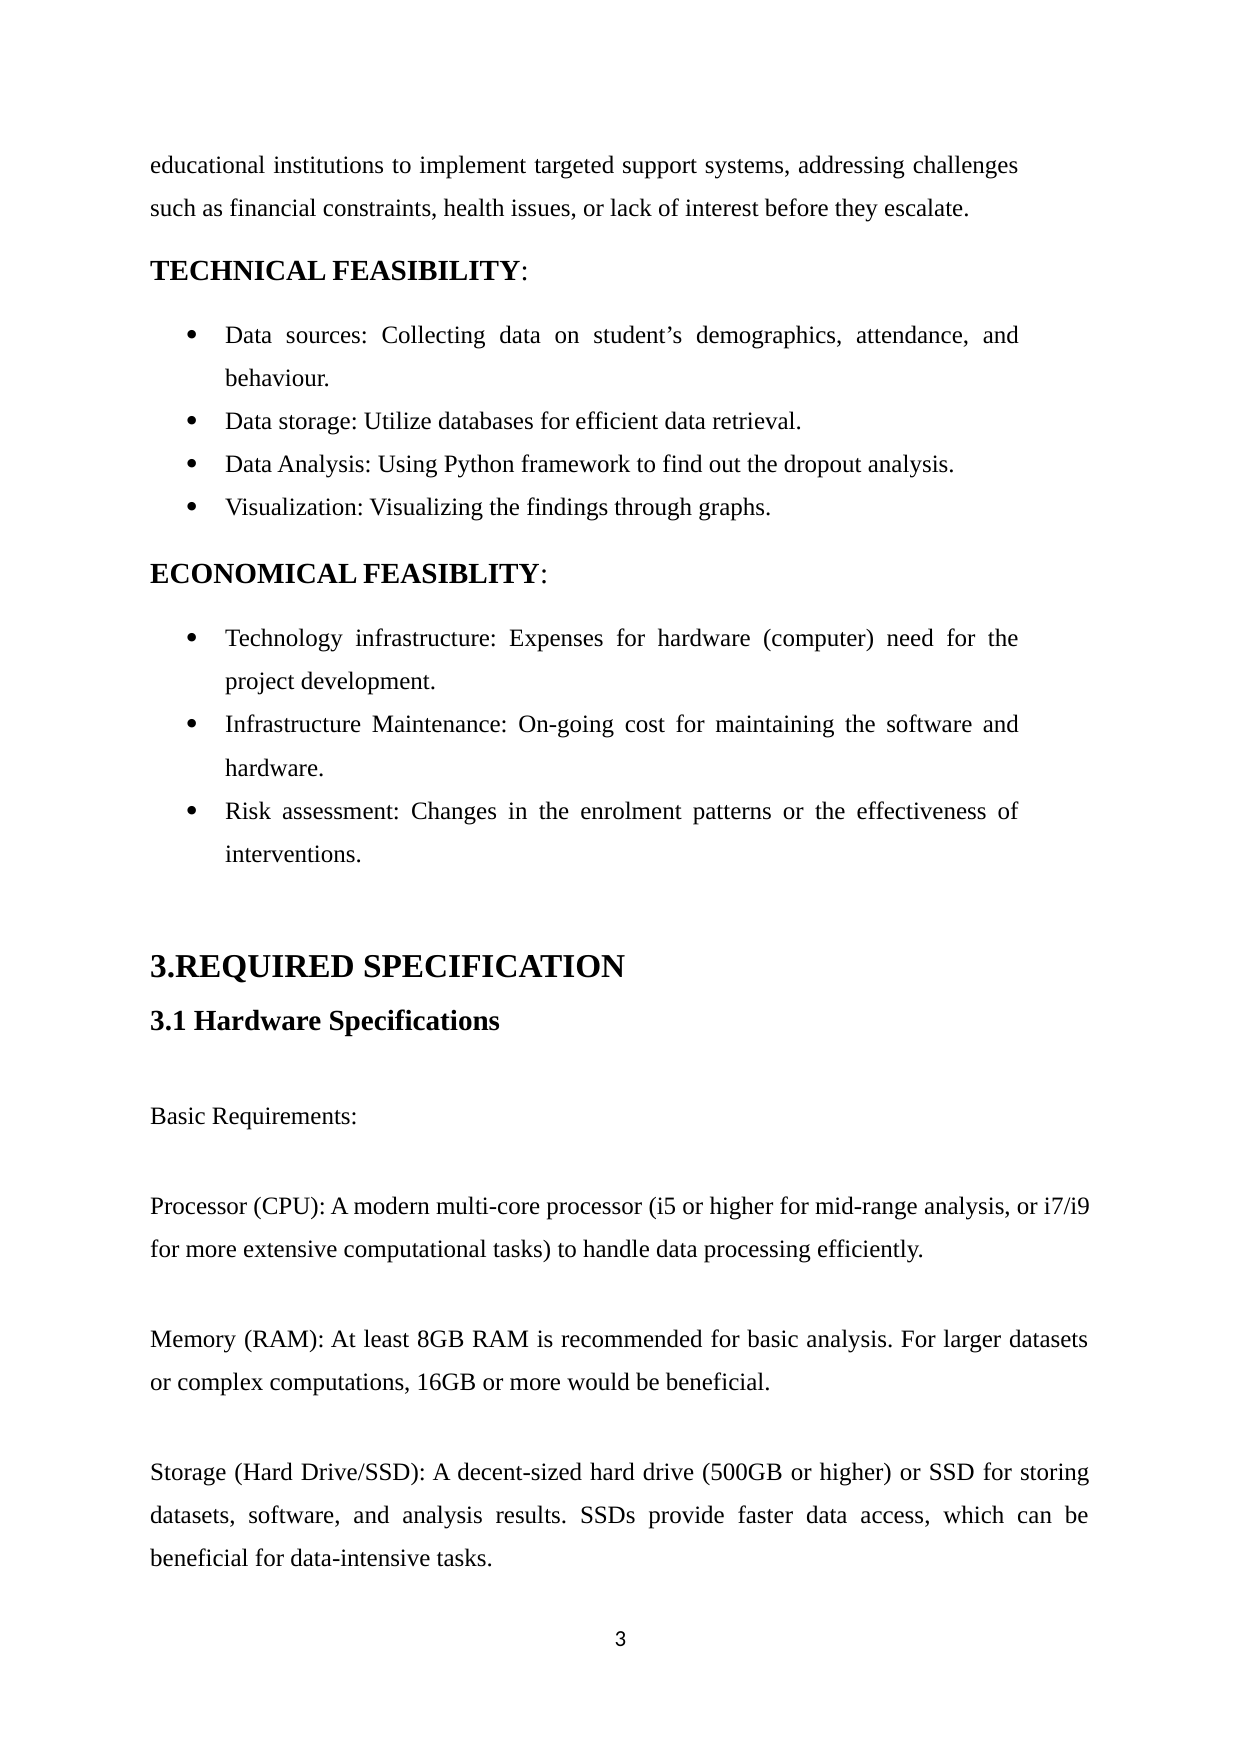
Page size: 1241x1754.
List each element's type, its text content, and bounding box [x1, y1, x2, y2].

text Processor (CPU): A modern multi-core processor (i5 or higher for mid-range analysis, or i7/i9 for more extensive computational tasks) to handle data processing efficiently. [150, 1191, 1090, 1263]
text TECHNICAL FEASIBILITY: [150, 253, 1019, 286]
text Memory (RAM): At least 8GB RAM is recommended for basic analysis. For larger datasets or complex computations, 16GB or more would be beneficial. [150, 1324, 1090, 1396]
text Basic Requirements: [150, 1101, 1090, 1129]
list Infrastructure Maintenance: On-going cost for maintaining the software and hardware. [187, 709, 1019, 781]
list Visualization: Visualizing the findings through graphs. [187, 492, 1019, 521]
list Data sources: Collecting data on student’s demographics, attendance, and behaviour. [187, 320, 1019, 392]
text Storage (Hard Drive/SSD): A decent-sized hard drive (500GB or higher) or SSD for storing datasets, software, and analysis results. SSDs provide faster data access, which can be beneficial for data-intensive tasks. [150, 1457, 1090, 1572]
list Data Analysis: Using Python framework to find out the dropout analysis. [187, 449, 1019, 478]
list Technology infrastructure: Expenses for hardware (computer) need for the project development. [187, 623, 1019, 695]
list Data storage: Utilize databases for efficient data retrieval. [187, 406, 1019, 435]
text 3.1 Hardware Specifications [150, 1003, 1090, 1037]
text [150, 150, 1019, 222]
text ECONOMICAL FEASIBLITY: [150, 556, 1019, 590]
list Risk assessment: Changes in the enrolment patterns or the effectiveness of interventions. [187, 796, 1019, 868]
text 3.REQUIRED SPECIFICATION [150, 946, 1090, 984]
